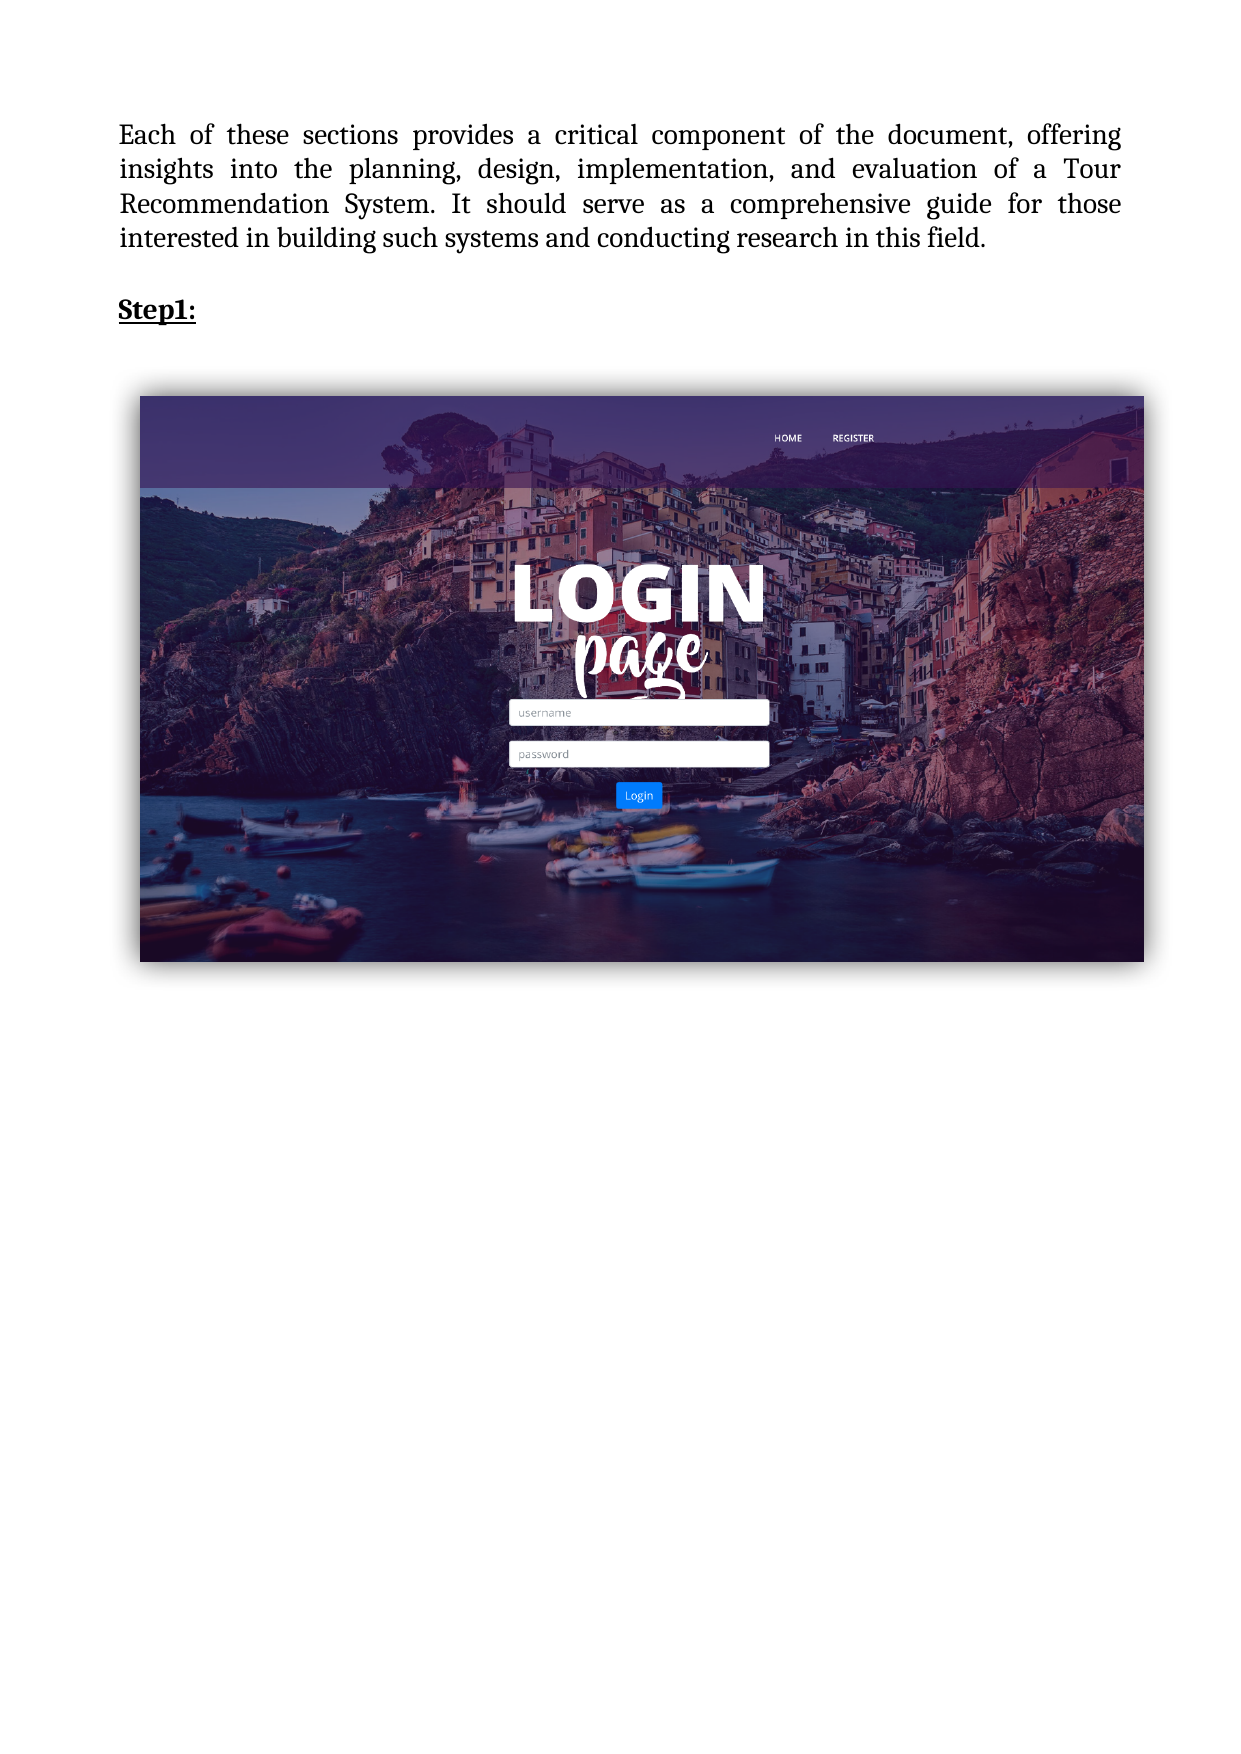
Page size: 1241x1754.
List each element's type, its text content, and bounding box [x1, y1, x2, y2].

text Step1: [118, 293, 1123, 327]
picture [140, 396, 1144, 962]
text Each of these sections provides a critical component of the document, offering insights into the planning, design, implementation, and evaluation of a Tour Recommendation System. It should serve as a comprehensive guide for those interested in building such systems and conducting research in this field. [118, 118, 1123, 255]
